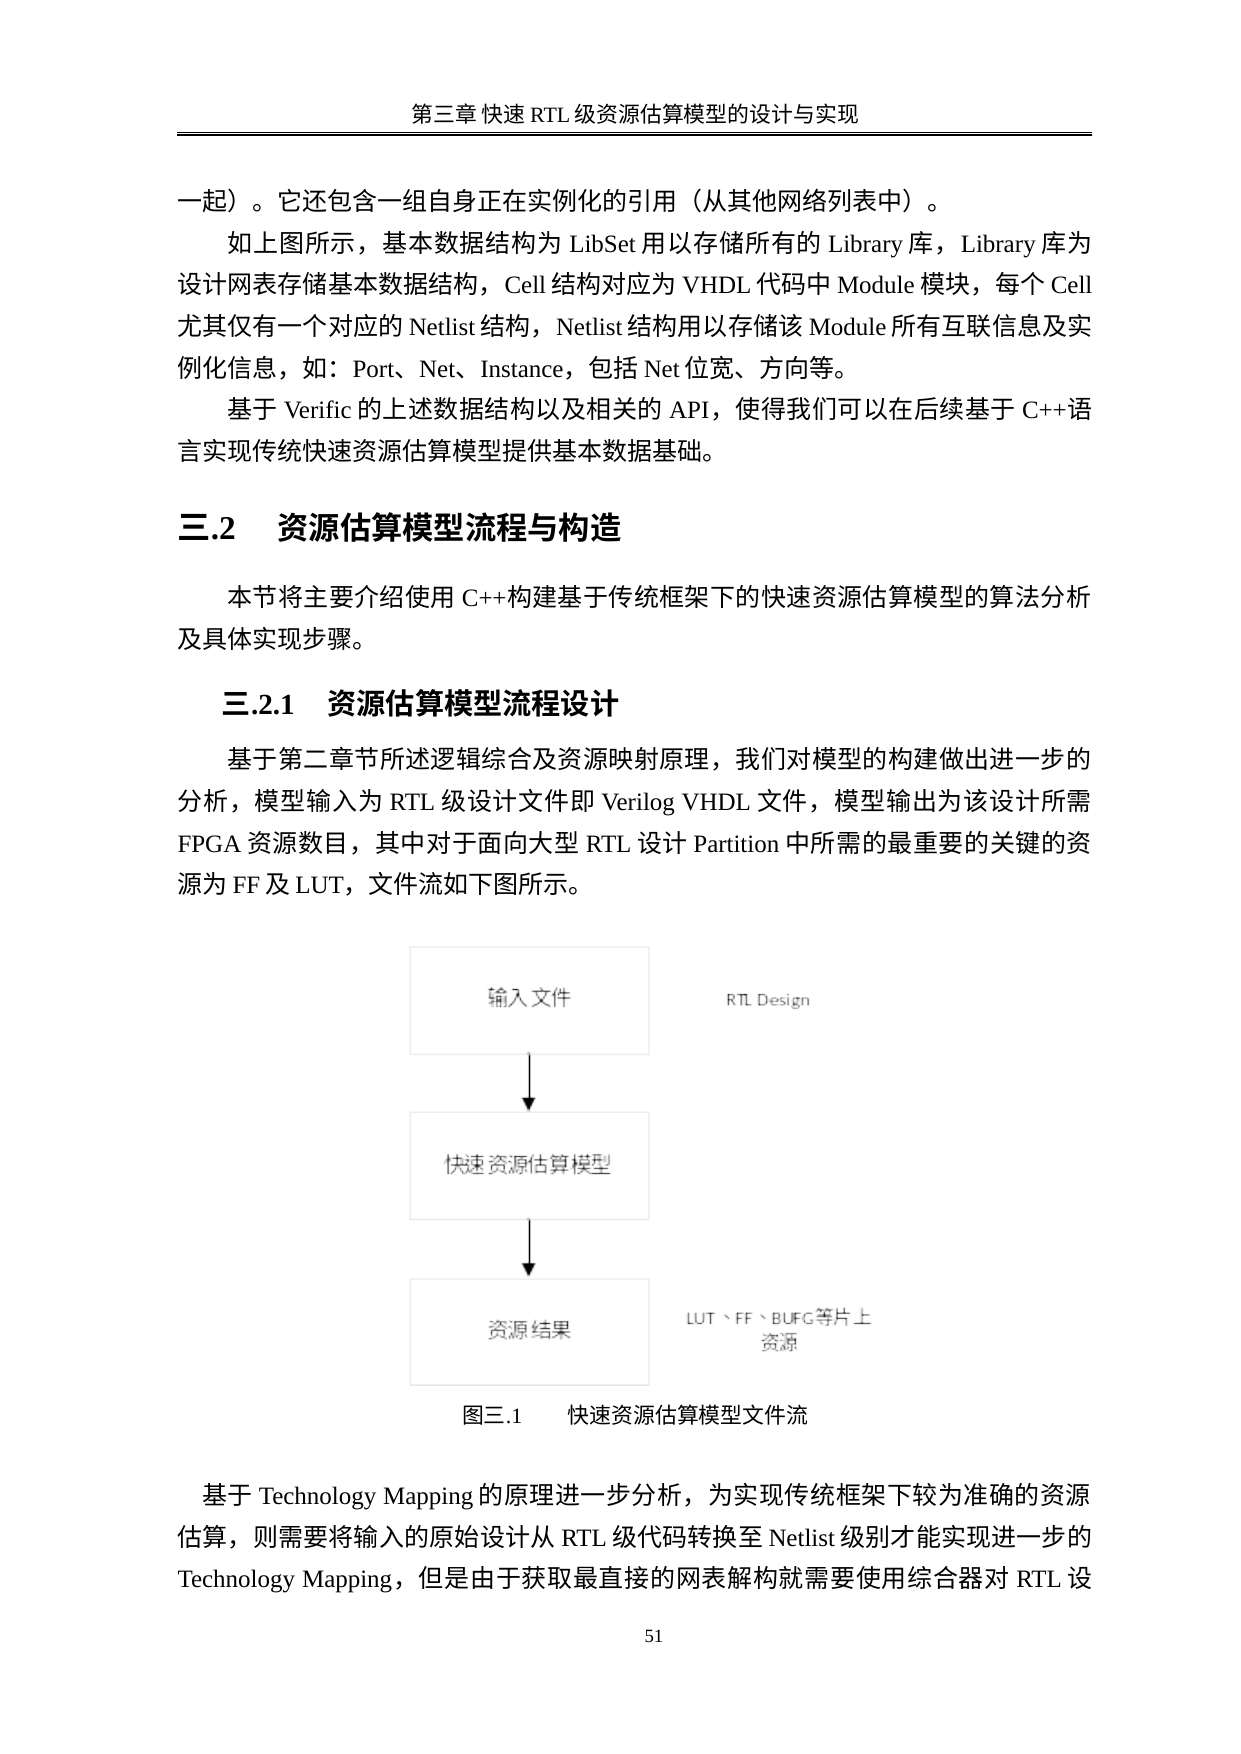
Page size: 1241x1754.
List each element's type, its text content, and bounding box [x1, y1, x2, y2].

text 快速资源估算模型文件流 [177, 1398, 1092, 1430]
subtitle 资源估算模型流程设计 [222, 681, 1092, 723]
subtitle 资源估算模型流程与构造 [177, 506, 1092, 548]
text 基于第二章节所述逻辑综合及资源映射原理，我们对模型的构建做出进一步的分析，模型输入为RTL级设计文件即Verilog VHDL文件，模型输出为该设计所需FPGA资源数目，其中对于面向大型RTL设计Partition中所需的最重要的关键的资源为FF及LUT，文件流如下图所示。 [177, 736, 1092, 902]
text 如上图所示，基本数据结构为LibSet用以存储所有的Library库，Library库为设计网表存储基本数据结构，Cell结构对应为VHDL代码中Module模块，每个Cell尤其仅有一个对应的Netlist结构，Netlist结构用以存储该Module所有互联信息及实例化信息，如：Port、Net、Instance，包括Net位宽、方向等。 [177, 219, 1092, 386]
text 本节将主要介绍使用C++构建基于传统框架下的快速资源估算模型的算法分析及具体实现步骤。 [177, 573, 1092, 656]
text ④网络列表是数据库层次结构中的关键组件。它是一个由单元拥有的对象，包含其他网络列表实例化形式的功能（通过称为网络、端口和端口引用的对象连接在一起）。它还包含一组自身正在实例化的引用（从其他网络列表中）。 [177, 177, 1092, 219]
text 基于Verific的上述数据结构以及相关的API，使得我们可以在后续基于C++语言实现传统快速资源估算模型提供基本数据基础。 [177, 386, 1092, 469]
